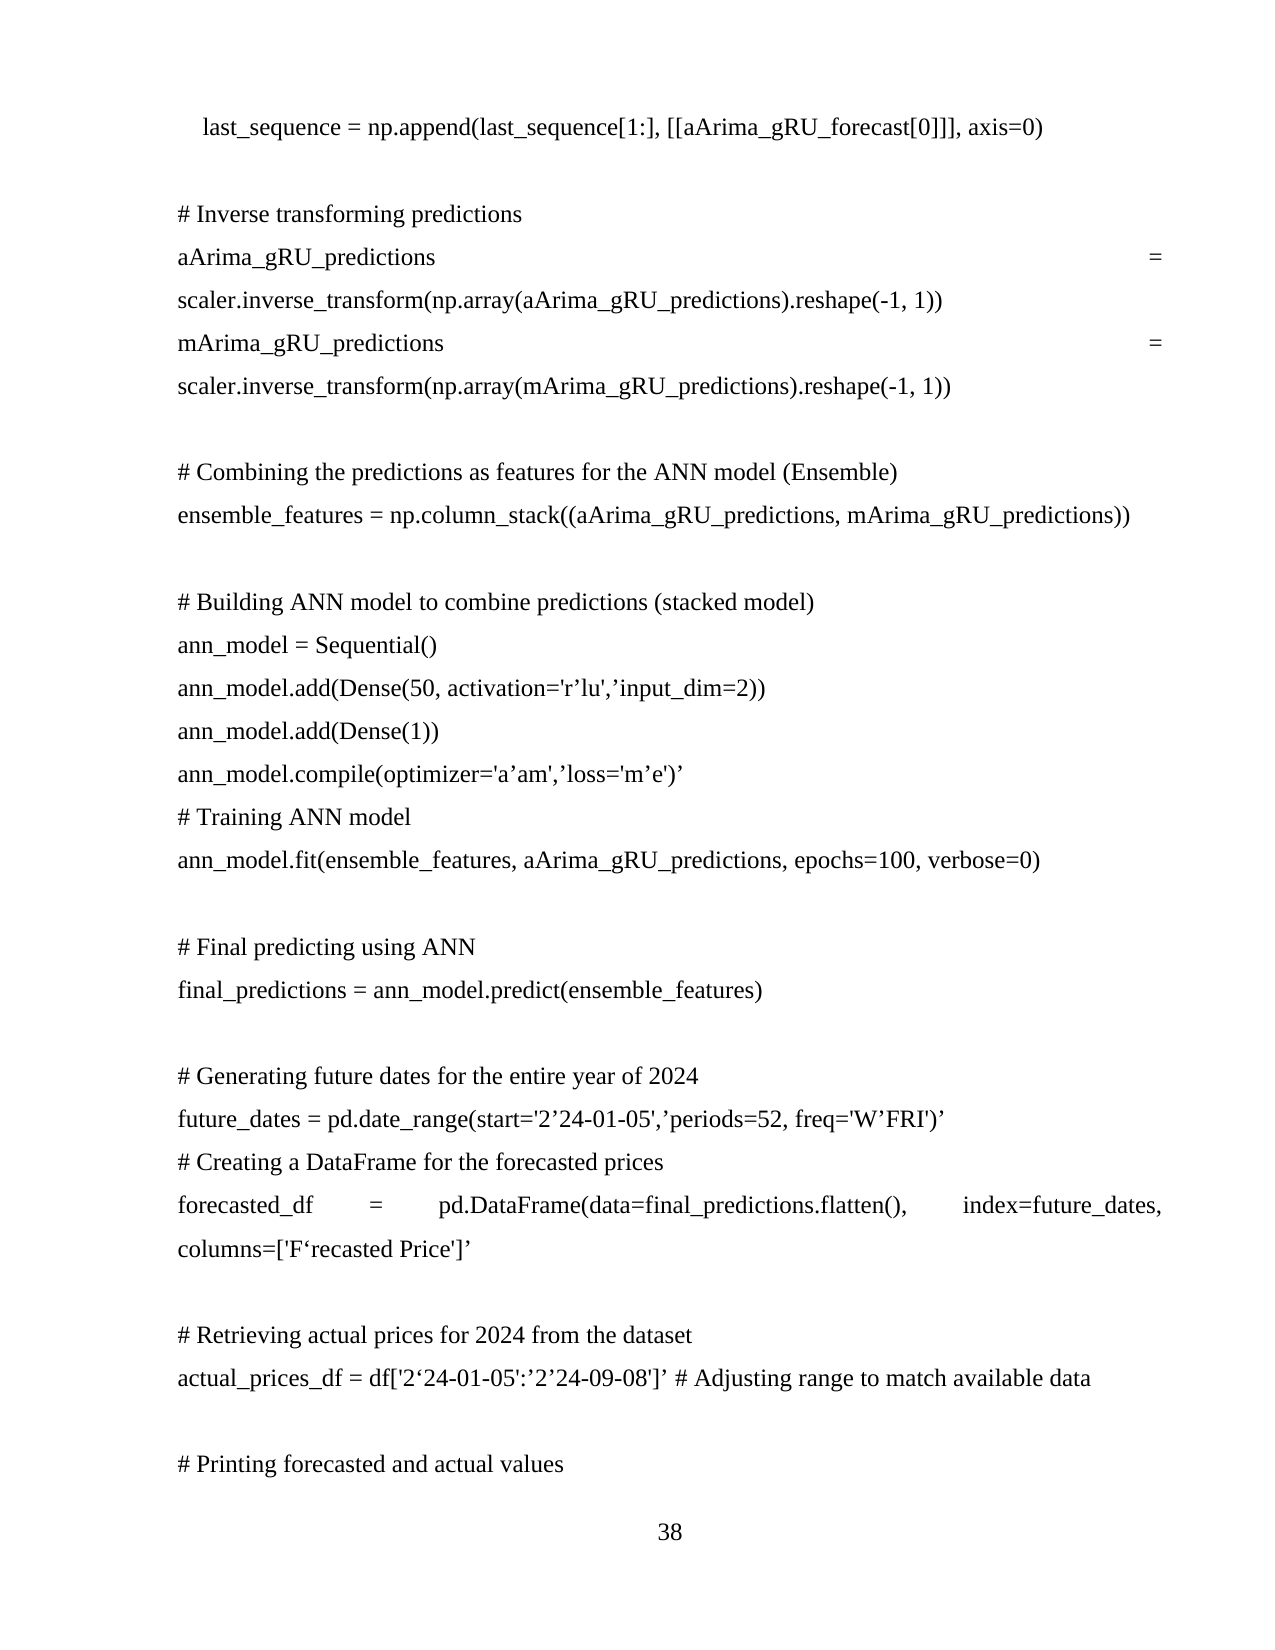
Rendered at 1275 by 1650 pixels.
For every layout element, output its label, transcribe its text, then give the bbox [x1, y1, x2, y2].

text # Final predicting using ANN [177, 932, 1162, 961]
text ann_model = Sequential() [177, 630, 1162, 659]
text mArima_gRU_predictions = scaler.inverse_transform(np.array(mArima_gRU_predictions).reshape(-1, 1)) [177, 328, 1162, 400]
text # Building ANN model to combine predictions (stacked model) [177, 587, 1162, 616]
text ann_model.add(Dense(1)) [177, 716, 1162, 745]
text ann_model.fit(ensemble_features, aArima_gRU_predictions, epochs=100, verbose=0) [177, 846, 1162, 874]
text actual_prices_df = df['2‘24-01-05':’2’24-09-08']’ # Adjusting range to match available data [177, 1363, 1162, 1392]
text # Generating future dates for the entire year of 2024 [177, 1061, 1162, 1090]
text # Inverse transforming predictions [177, 199, 1162, 227]
text forecasted_df = pd.DataFrame(data=final_predictions.flatten(), index=future_dates, columns=['F‘recasted Price']’ [177, 1191, 1162, 1262]
text ann_model.add(Dense(50, activation='r’lu',’input_dim=2)) [177, 673, 1162, 702]
text # Training ANN model [177, 802, 1162, 831]
text # Retrieving actual prices for 2024 from the dataset [177, 1320, 1162, 1349]
text aArima_gRU_predictions = scaler.inverse_transform(np.array(aArima_gRU_predictions).reshape(-1, 1)) [177, 242, 1162, 314]
text # Combining the predictions as features for the ANN model (Ensemble) [177, 457, 1162, 486]
text last_sequence = np.append(last_sequence[1:], [[aArima_gRU_forecast[0]]], axis=0) [177, 112, 1162, 141]
text ann_model.compile(optimizer='a’am',’loss='m’e')’ [177, 759, 1162, 788]
text # Printing forecasted and actual values [177, 1449, 1162, 1478]
text ensemble_features = np.column_stack((aArima_gRU_predictions, mArima_gRU_predictions)) [177, 501, 1162, 529]
text future_dates = pd.date_range(start='2’24-01-05',’periods=52, freq='W’FRI')’ [177, 1104, 1162, 1133]
text final_predictions = ann_model.predict(ensemble_features) [177, 975, 1162, 1004]
text # Creating a DataFrame for the forecasted prices [177, 1147, 1162, 1176]
